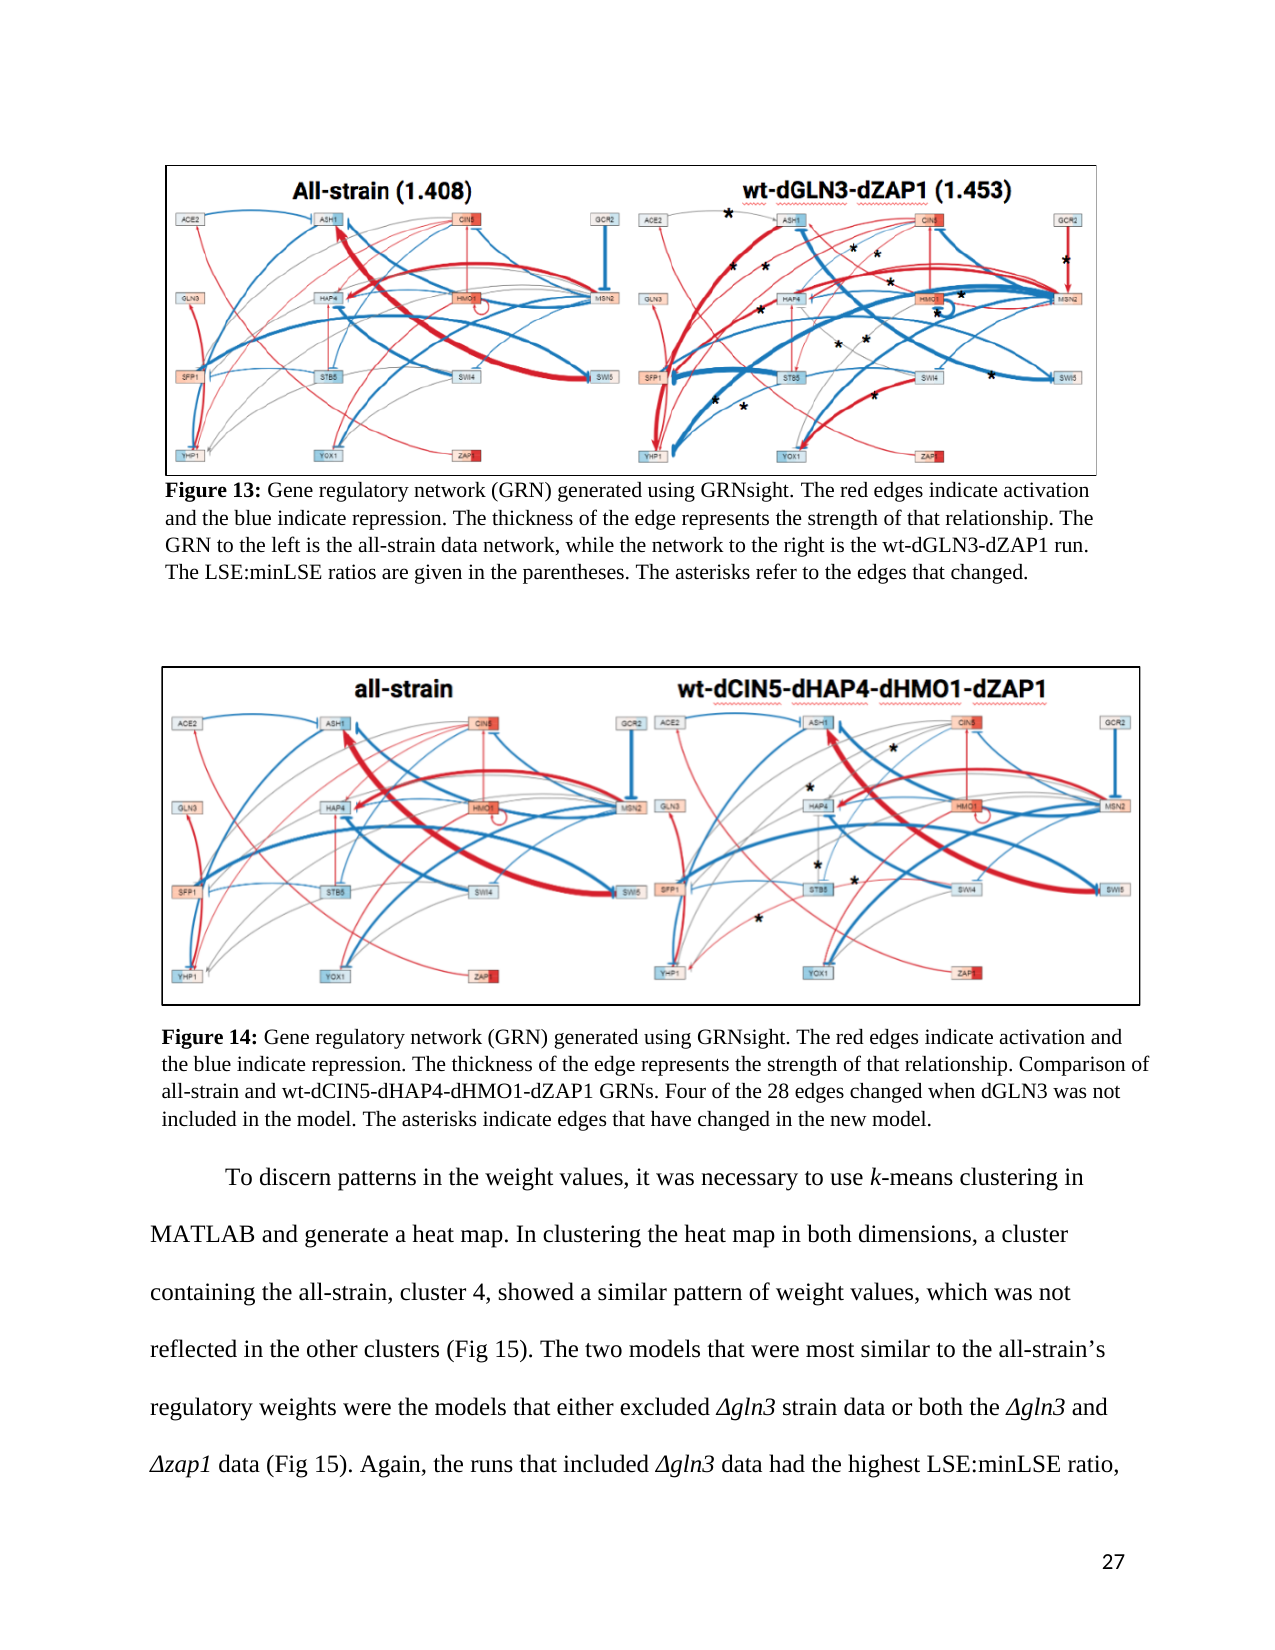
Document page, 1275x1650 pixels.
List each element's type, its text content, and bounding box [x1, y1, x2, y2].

table_header Figure 14: Gene regulatory network (GRN) generated using GRNsight. The red edges indicate activation and the blue indicate repression. The thickness of the edge represents the strength of that relationship. Comparison of all-strain and wt-dCIN5-dHAP4-dHMO1-dZAP1 GRNs. Four of the 28 edges changed when dGLN3 was not included in the model. The asterisks indicate edges that have changed in the new model. [152, 656, 1161, 1160]
picture [161, 666, 1141, 1006]
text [150, 1162, 1125, 1478]
picture [165, 165, 1097, 476]
